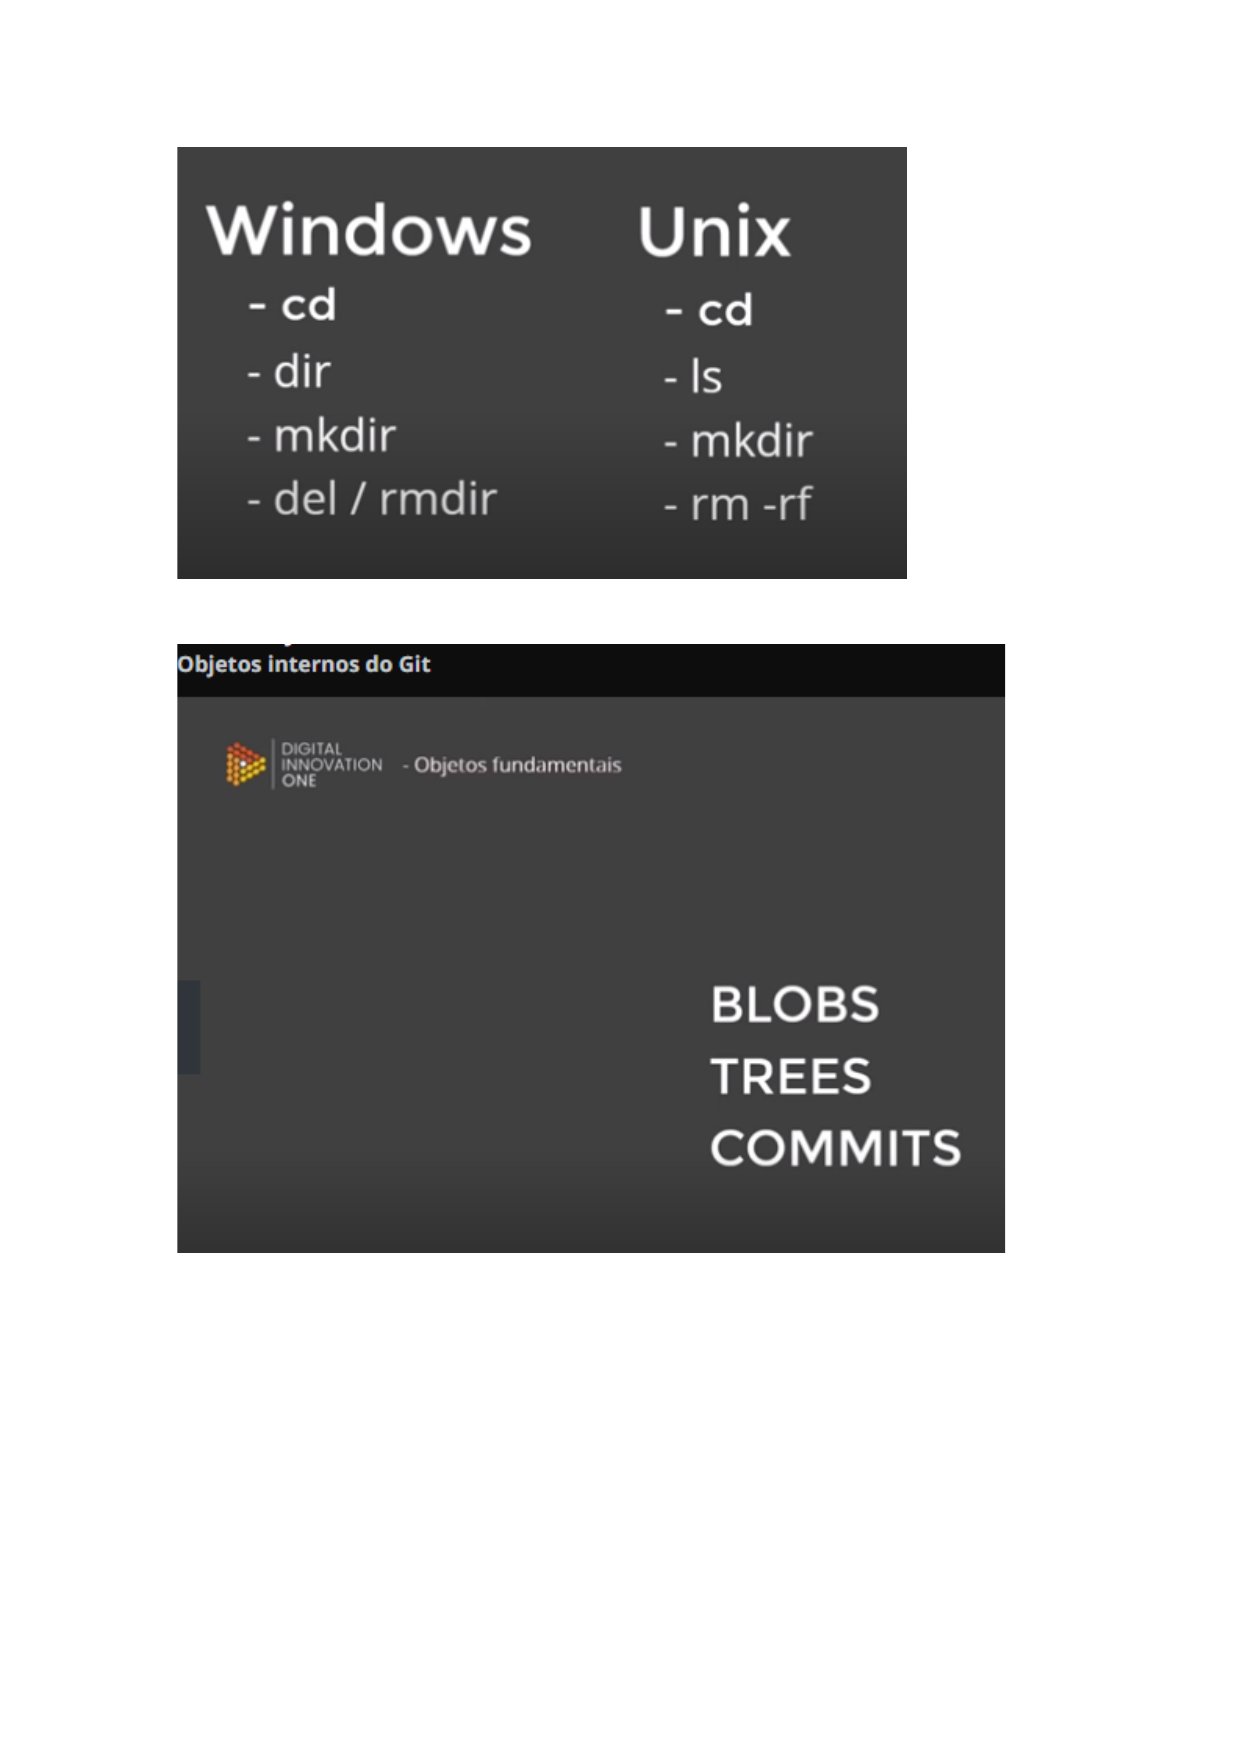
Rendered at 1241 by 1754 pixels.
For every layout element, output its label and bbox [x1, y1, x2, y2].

picture [177, 147, 907, 579]
picture [177, 644, 1006, 1253]
